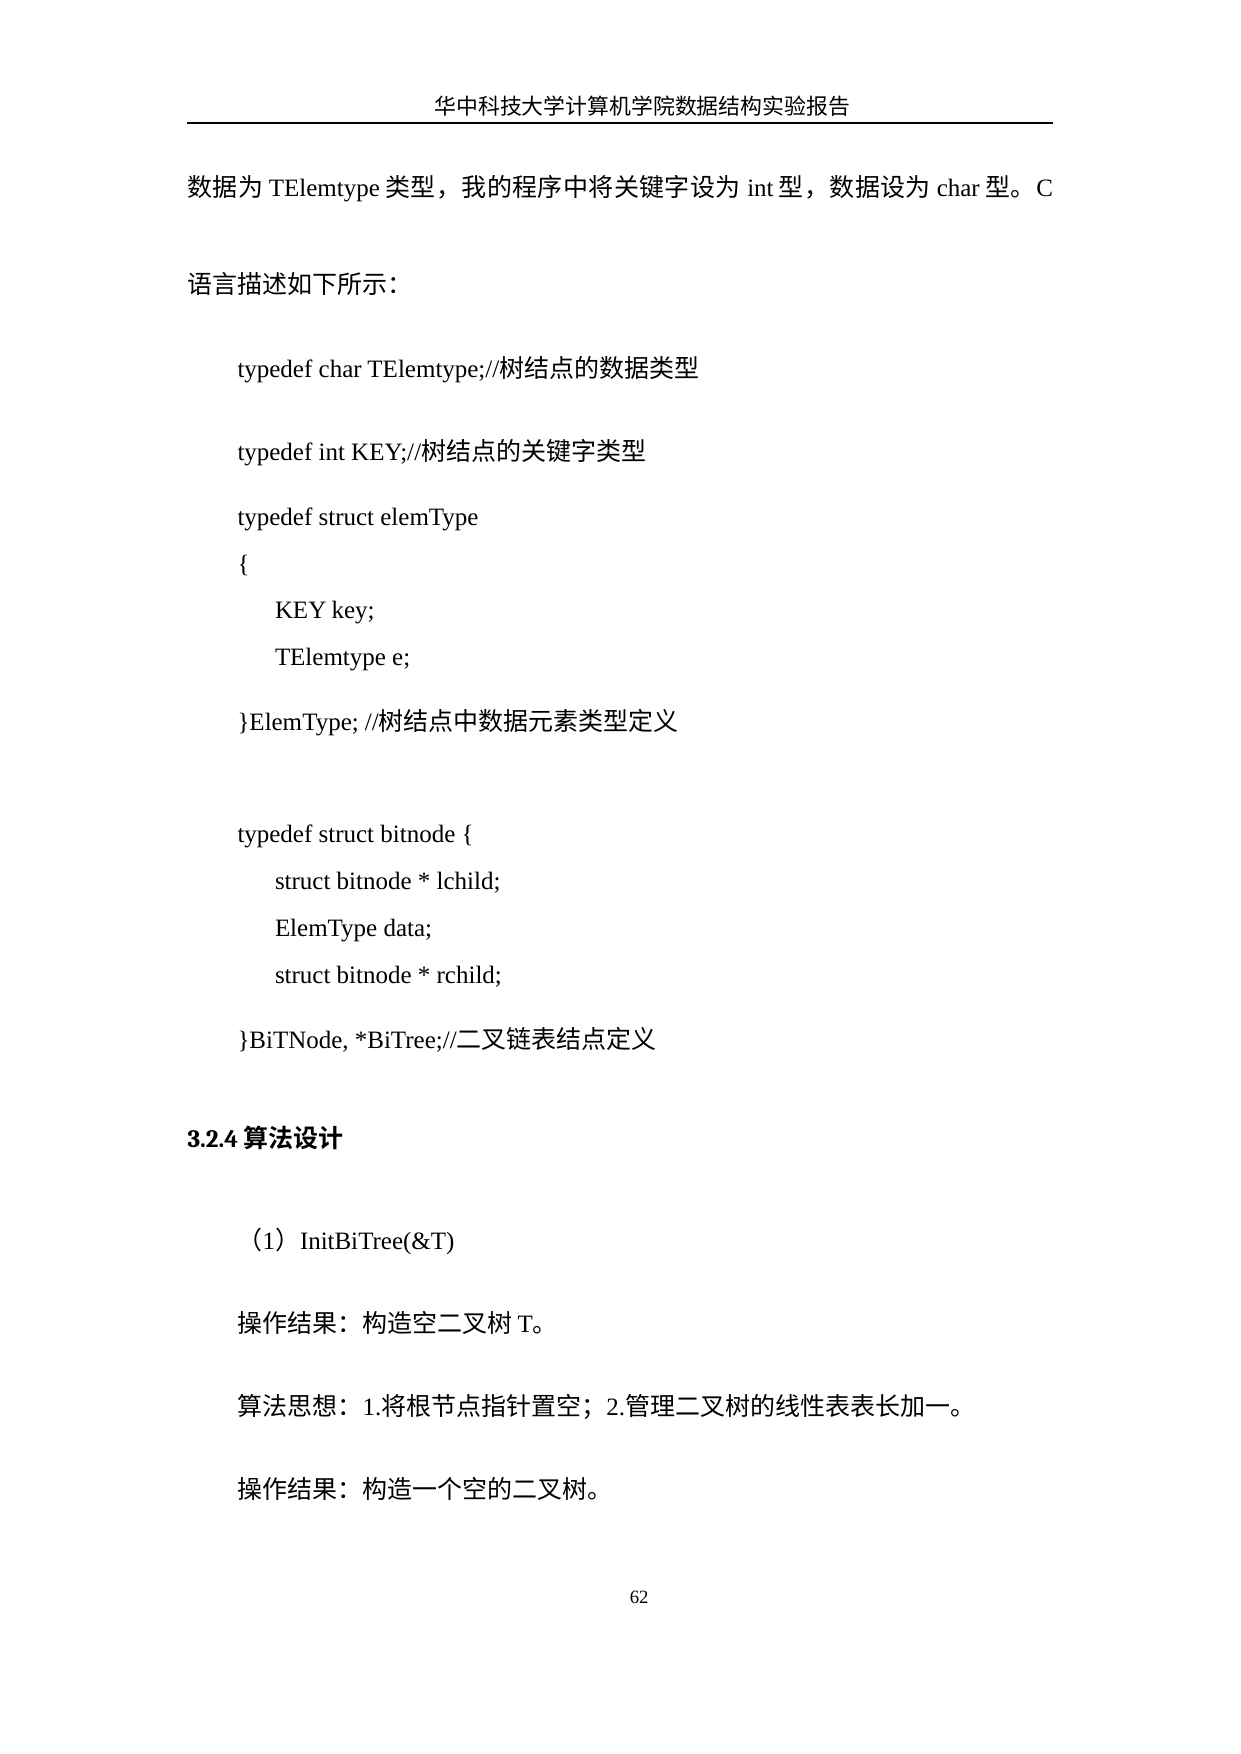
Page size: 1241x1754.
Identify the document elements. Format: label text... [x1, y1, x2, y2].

text 操作结果：构造一个空的二叉树。 [187, 1456, 1053, 1521]
text TElemtype e; [187, 641, 1053, 673]
text （1）InitBiTree(&T) [187, 1206, 1053, 1271]
text KEY key; [187, 594, 1053, 626]
text }ElemType; //树结点中数据元素类型定义 [187, 687, 1053, 752]
text struct bitnode * lchild; [187, 864, 1053, 897]
text struct bitnode * rchild; [187, 958, 1053, 991]
text ElemType data; [187, 911, 1053, 944]
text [187, 153, 1053, 316]
text 算法思想：1.将根节点指针置空；2.管理二叉树的线性表表长加一。 [187, 1372, 1053, 1437]
text typedef struct bitnode { [187, 817, 1053, 850]
text 操作结果：构造空二叉树T。 [187, 1289, 1053, 1354]
text }BiTNode, *BiTree;//二叉链表结点定义 [187, 1005, 1053, 1070]
text typedef int KEY;//树结点的关键字类型 [187, 417, 1053, 482]
text typedef char TElemtype;//树结点的数据类型 [187, 334, 1053, 399]
text 3.2.4算法设计 [187, 1104, 1053, 1169]
text { [187, 547, 1053, 579]
text typedef struct elemType [187, 500, 1053, 532]
